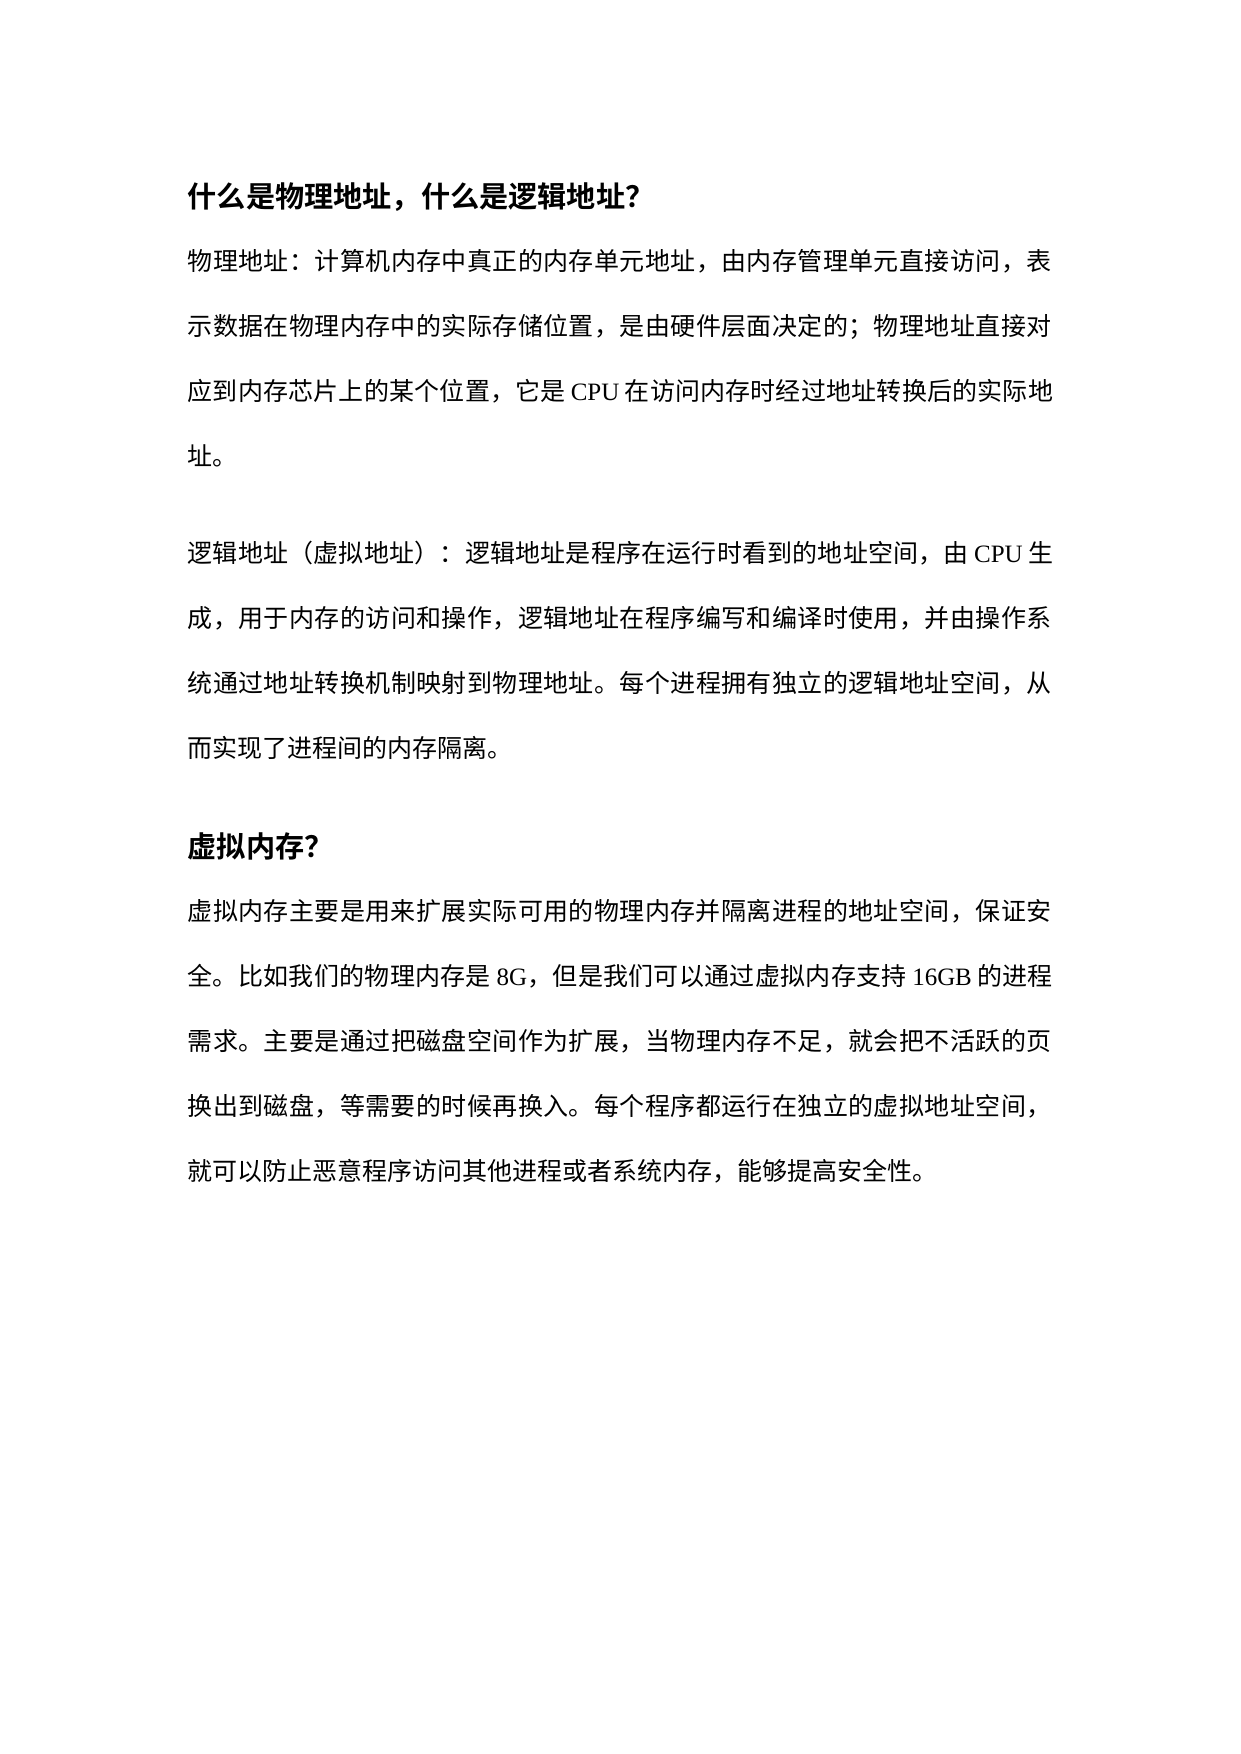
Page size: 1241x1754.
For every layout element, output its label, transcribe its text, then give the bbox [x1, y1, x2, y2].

subtitle 什么是物理地址，什么是逻辑地址？ [187, 162, 1053, 227]
text 物理地址：计算机内存中真正的内存单元地址，由内存管理单元直接访问，表示数据在物理内存中的实际存储位置，是由硬件层面决定的；物理地址直接对应到内存芯片上的某个位置，它是CPU在访问内存时经过地址转换后的实际地址。 [187, 227, 1053, 487]
text 逻辑地址（虚拟地址）：逻辑地址是程序在运行时看到的地址空间，由CPU生成，用于内存的访问和操作，逻辑地址在程序编写和编译时使用，并由操作系统通过地址转换机制映射到物理地址。每个进程拥有独立的逻辑地址空间，从而实现了进程间的内存隔离。 [187, 519, 1053, 779]
subtitle 虚拟内存？ [187, 812, 1053, 877]
text 虚拟内存主要是用来扩展实际可用的物理内存并隔离进程的地址空间，保证安全。比如我们的物理内存是8G，但是我们可以通过虚拟内存支持16GB的进程需求。主要是通过把磁盘空间作为扩展，当物理内存不足，就会把不活跃的页换出到磁盘，等需要的时候再换入。每个程序都运行在独立的虚拟地址空间，就可以防止恶意程序访问其他进程或者系统内存，能够提高安全性。 [187, 877, 1053, 1202]
